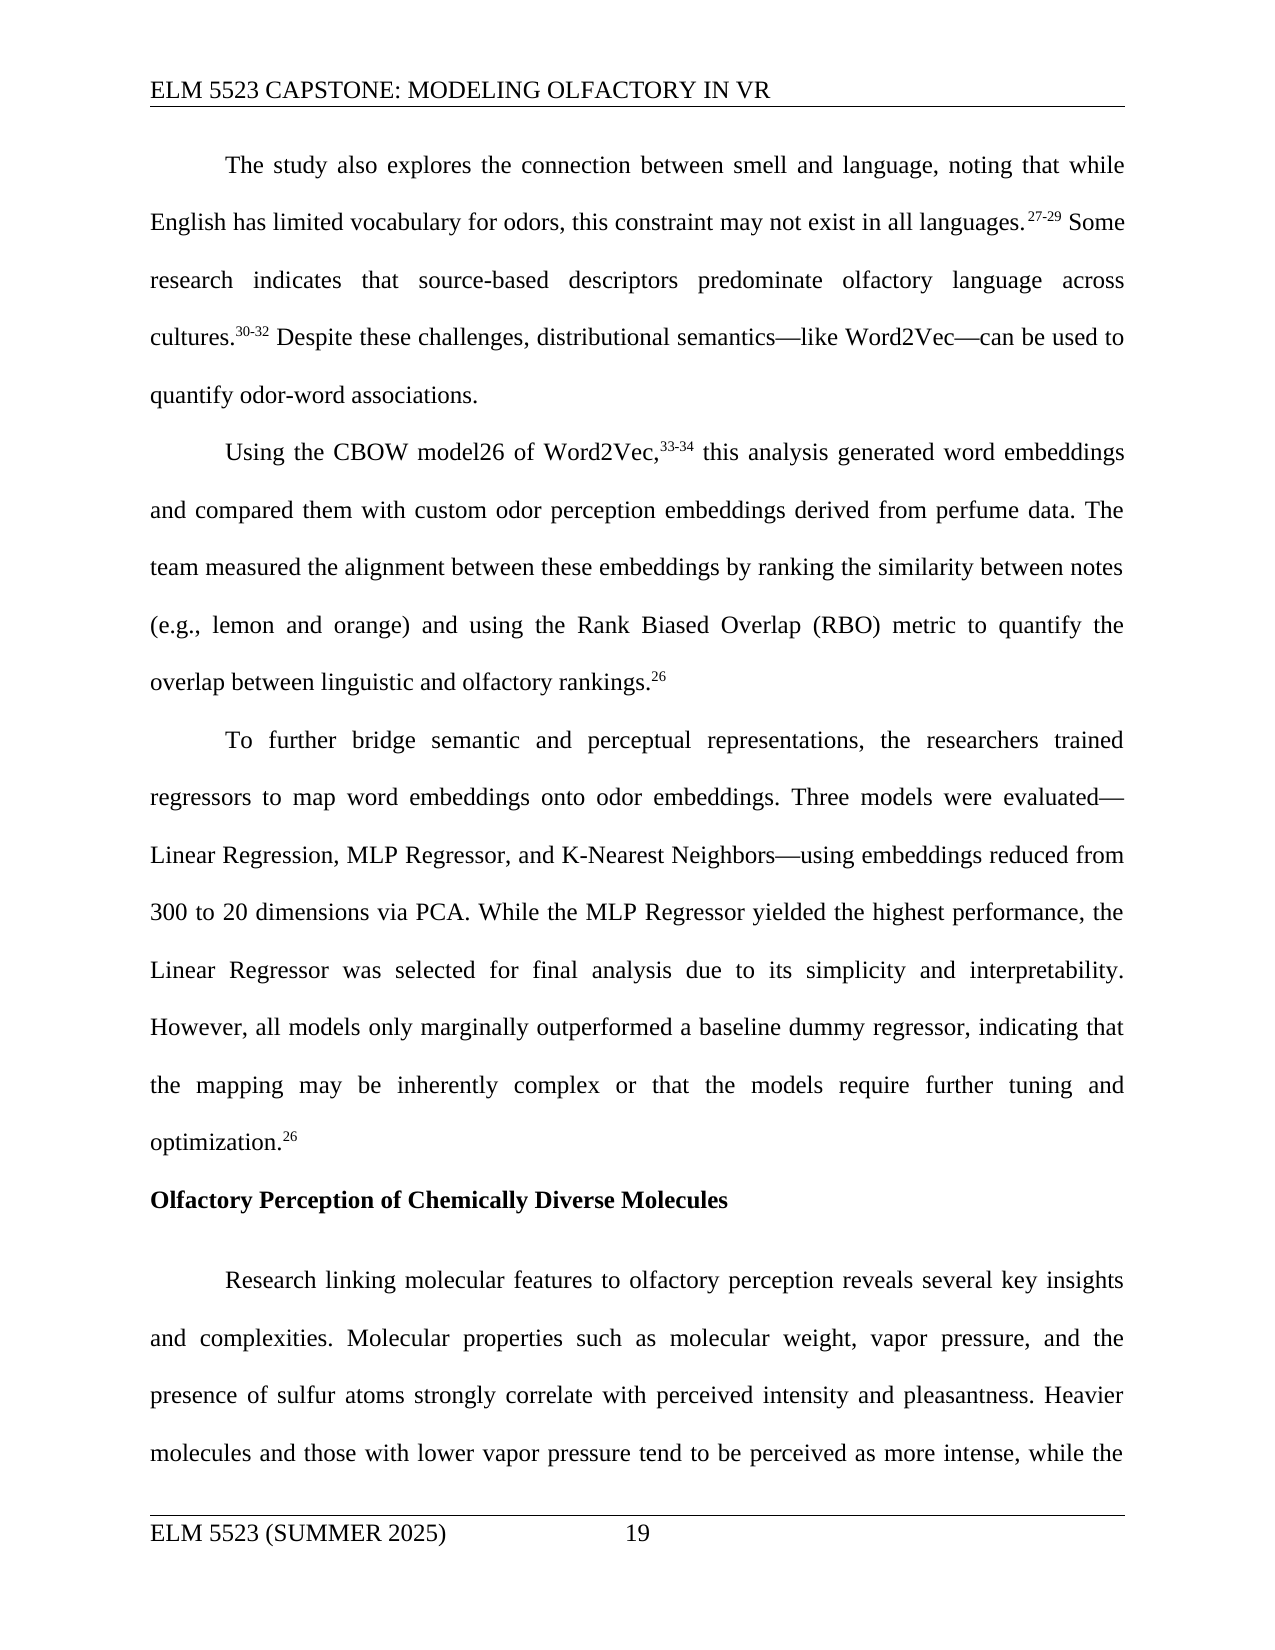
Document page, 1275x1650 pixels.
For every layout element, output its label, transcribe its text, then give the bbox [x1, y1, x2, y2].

subtitle Olfactory Perception of Chemically Diverse Molecules [150, 1185, 1125, 1214]
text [150, 1265, 1125, 1467]
text To further bridge semantic and perceptual representations, the researchers trained regressors to map word embeddings onto odor embeddings. Three models were evaluated—Linear Regression, MLP Regressor, and K-Nearest Neighbors—using embeddings reduced from 300 to 20 dimensions via PCA. While the MLP Regressor yielded the highest performance, the Linear Regressor was selected for final analysis due to its simplicity and interpretability. However, all models only marginally outperformed a baseline dummy regressor, indicating that the mapping may be inherently complex or that the models require further tuning and optimization.26 [150, 725, 1125, 1156]
text Using the CBOW model26 of Word2Vec,33-34 this analysis generated word embeddings and compared them with custom odor perception embeddings derived from perfume data. The team measured the alignment between these embeddings by ranking the similarity between notes (e.g., lemon and orange) and using the Rank Biased Overlap (RBO) metric to quantify the overlap between linguistic and olfactory rankings.26 [150, 437, 1125, 696]
text The study also explores the connection between smell and language, noting that while English has limited vocabulary for odors, this constraint may not exist in all languages.27-29 Some research indicates that source-based descriptors predominate olfactory language across cultures.30-32 Despite these challenges, distributional semantics—like Word2Vec—can be used to quantify odor-word associations. [150, 150, 1125, 409]
